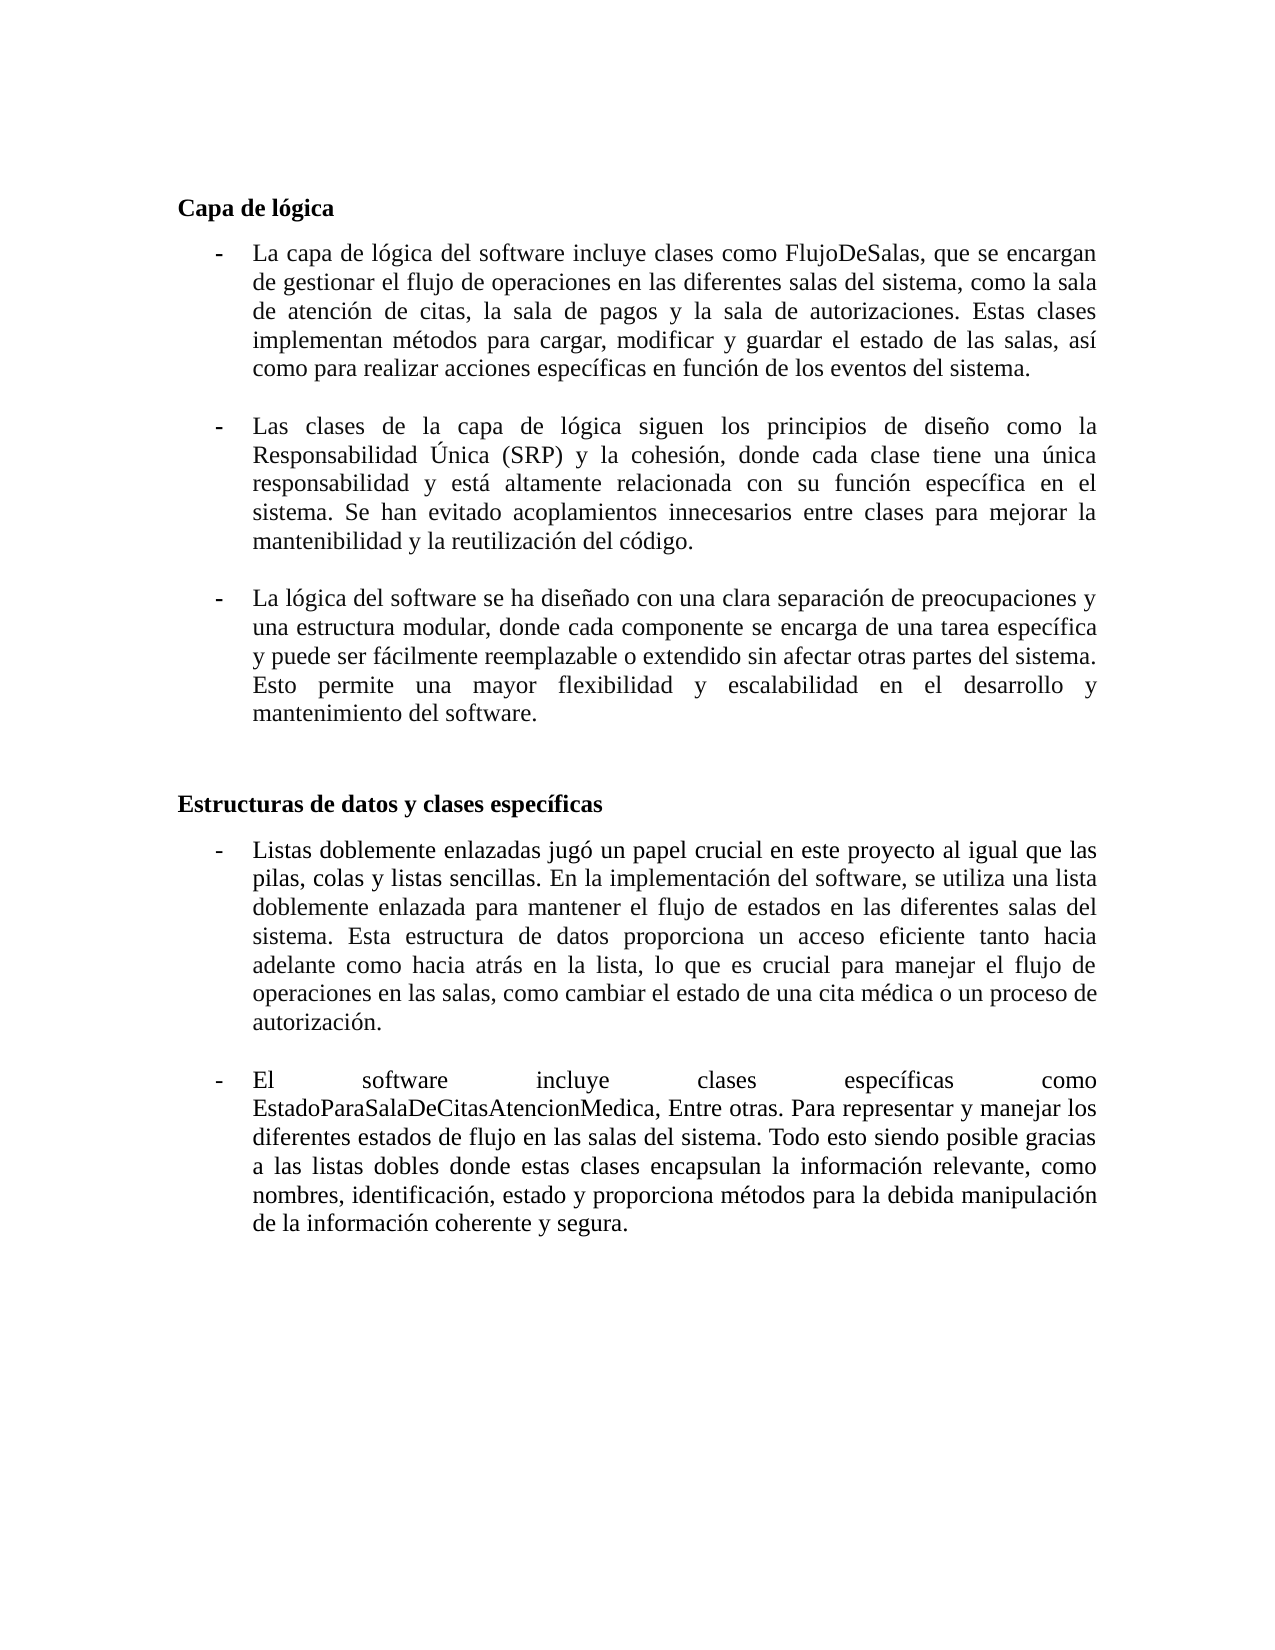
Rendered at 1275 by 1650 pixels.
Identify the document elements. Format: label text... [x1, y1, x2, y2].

text Capa de lógica [177, 193, 1098, 222]
list Las clases de la capa de lógica siguen los principios de diseño como la Responsabilidad Única (SRP) y la cohesión, donde cada clase tiene una única responsabilidad y está altamente relacionada con su función específica en el sistema. Se han evitado acoplamientos innecesarios entre clases para mejorar la mantenibilidad y la reutilización del código. [215, 411, 1098, 555]
text Estructuras de datos y clases específicas [177, 789, 1098, 818]
list La capa de lógica del software incluye clases como FlujoDeSalas, que se encargan de gestionar el flujo de operaciones en las diferentes salas del sistema, como la sala de atención de citas, la sala de pagos y la sala de autorizaciones. Estas clases implementan métodos para cargar, modificar y guardar el estado de las salas, así como para realizar acciones específicas en función de los eventos del sistema. [215, 238, 1098, 382]
list La lógica del software se ha diseñado con una clara separación de preocupaciones y una estructura modular, donde cada componente se encarga de una tarea específica y puede ser fácilmente reemplazable o extendido sin afectar otras partes del sistema. Esto permite una mayor flexibilidad y escalabilidad en el desarrollo y mantenimiento del software. [215, 583, 1098, 727]
list El software incluye clases específicas como EstadoParaSalaDeCitasAtencionMedica, Entre otras. Para representar y manejar los diferentes estados de flujo en las salas del sistema. Todo esto siendo posible gracias a las listas dobles donde estas clases encapsulan la información relevante, como nombres, identificación, estado y proporciona métodos para la debida manipulación de la información coherente y segura. [215, 1065, 1098, 1237]
list Listas doblemente enlazadas jugó un papel crucial en este proyecto al igual que las pilas, colas y listas sencillas. En la implementación del software, se utiliza una lista doblemente enlazada para mantener el flujo de estados en las diferentes salas del sistema. Esta estructura de datos proporciona un acceso eficiente tanto hacia adelante como hacia atrás en la lista, lo que es crucial para manejar el flujo de operaciones en las salas, como cambiar el estado de una cita médica o un proceso de autorización. [215, 835, 1098, 1036]
